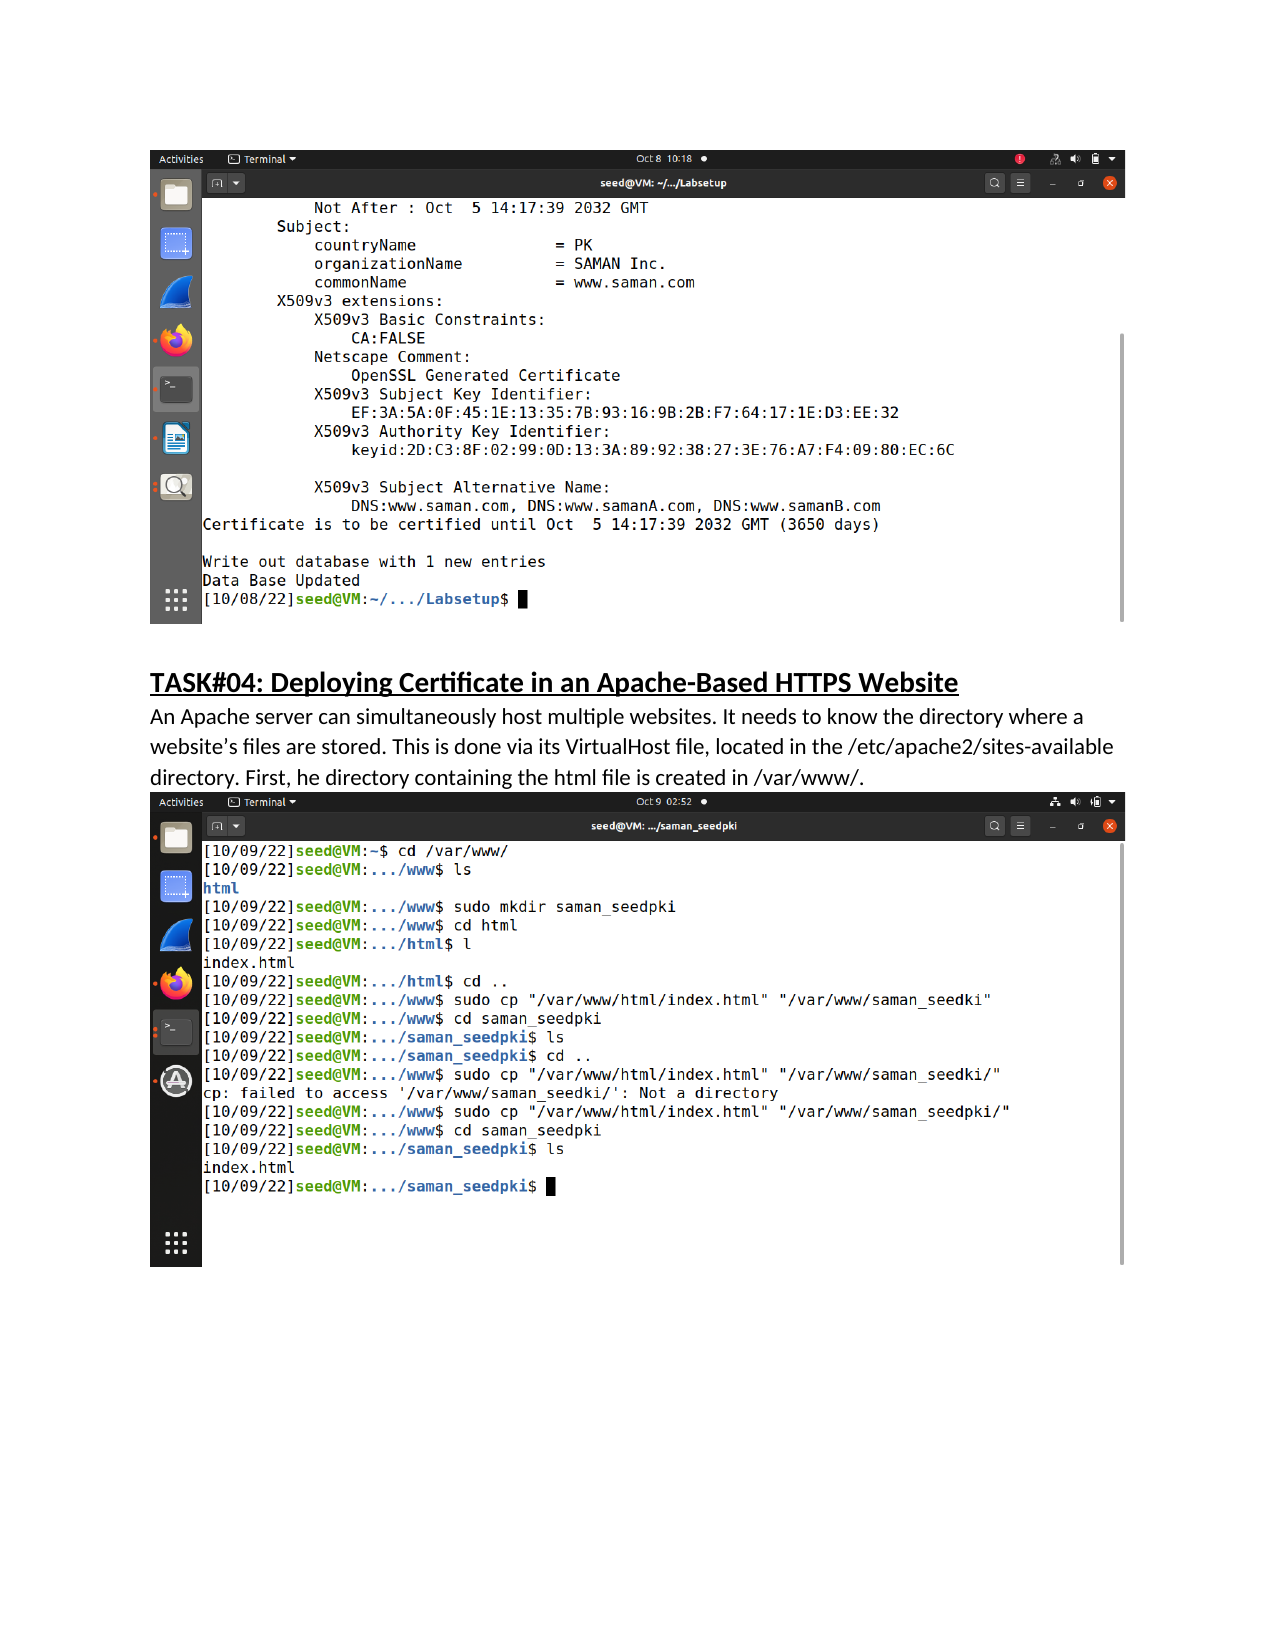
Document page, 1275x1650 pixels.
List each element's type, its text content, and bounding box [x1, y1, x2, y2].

picture [150, 150, 1125, 624]
text TASK#04: Deploying Certificate in an Apache-Based HTTPS Website [150, 664, 1125, 699]
picture [150, 792, 1125, 1267]
text An Apache server can simultaneously host multiple websites. It needs to know the directory where a website’s files are stored. This is done via its VirtualHost file, located in the /etc/apache2/sites-available directory. First, he directory containing the html file is created in /var/www/. [150, 702, 1125, 791]
